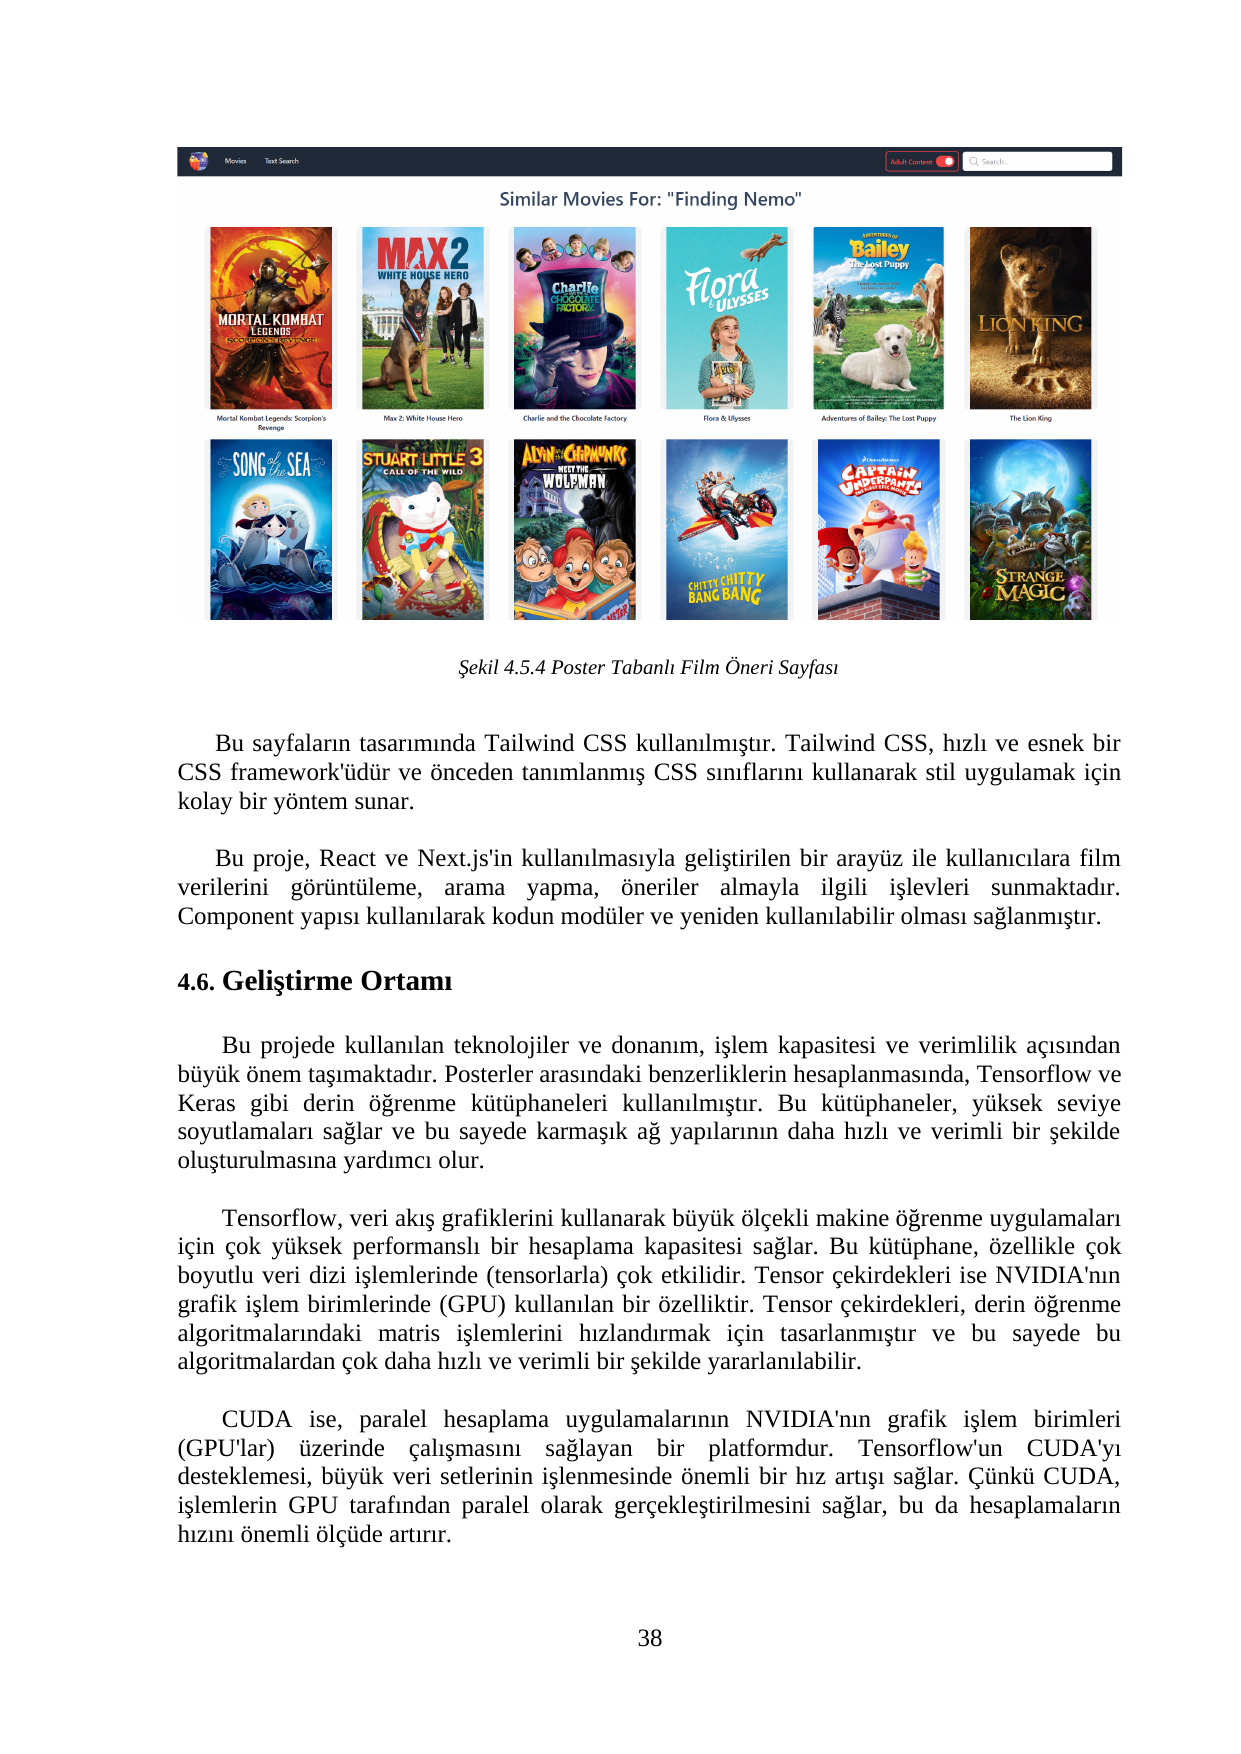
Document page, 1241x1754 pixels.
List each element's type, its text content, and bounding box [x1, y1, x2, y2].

text Bu projede kullanılan teknolojiler ve donanım, işlem kapasitesi ve verimlilik açısından büyük önem taşımaktadır. Posterler arasındaki benzerliklerin hesaplanmasında, Tensorflow ve Keras gibi derin öğrenme kütüphaneleri kullanılmıştır. Bu kütüphaneler, yüksek seviye soyutlamaları sağlar ve bu sayede karmaşık ağ yapılarının daha hızlı ve verimli bir şekilde oluşturulmasına yardımcı olur. [177, 1030, 1122, 1174]
text Bu sayfaların tasarımında Tailwind CSS kullanılmıştır. Tailwind CSS, hızlı ve esnek bir CSS framework'üdür ve önceden tanımlanmış CSS sınıflarını kullanarak stil uygulamak için kolay bir yöntem sunar. [177, 728, 1122, 814]
text Tensorflow, veri akış grafiklerini kullanarak büyük ölçekli makine öğrenme uygulamaları için çok yüksek performanslı bir hesaplama kapasitesi sağlar. Bu kütüphane, özellikle çok boyutlu veri dizi işlemlerinde (tensorlarla) çok etkilidir. Tensor çekirdekleri ise NVIDIA'nın grafik işlem birimlerinde (GPU) kullanılan bir özelliktir. Tensor çekirdekleri, derin öğrenme algoritmalarındaki matris işlemlerini hızlandırmak için tasarlanmıştır ve bu sayede bu algoritmalardan çok daha hızlı ve verimli bir şekilde yararlanılabilir. [177, 1203, 1122, 1375]
picture [177, 147, 1123, 620]
list Geliştirme Ortamı [177, 963, 1122, 997]
text Şekil 4.5.4 Poster Tabanlı Film Öneri Sayfası [177, 654, 1122, 679]
text CUDA ise, paralel hesaplama uygulamalarının NVIDIA'nın grafik işlem birimleri (GPU'lar) üzerinde çalışmasını sağlayan bir platformdur. Tensorflow'un CUDA'yı desteklemesi, büyük veri setlerinin işlenmesinde önemli bir hız artışı sağlar. Çünkü CUDA, işlemlerin GPU tarafından paralel olarak gerçekleştirilmesini sağlar, bu da hesaplamaların hızını önemli ölçüde artırır. [177, 1404, 1122, 1548]
text Bu proje, React ve Next.js'in kullanılmasıyla geliştirilen bir arayüz ile kullanıcılara film verilerini görüntüleme, arama yapma, öneriler almayla ilgili işlevleri sunmaktadır. Component yapısı kullanılarak kodun modüler ve yeniden kullanılabilir olması sağlanmıştır. [177, 843, 1122, 929]
